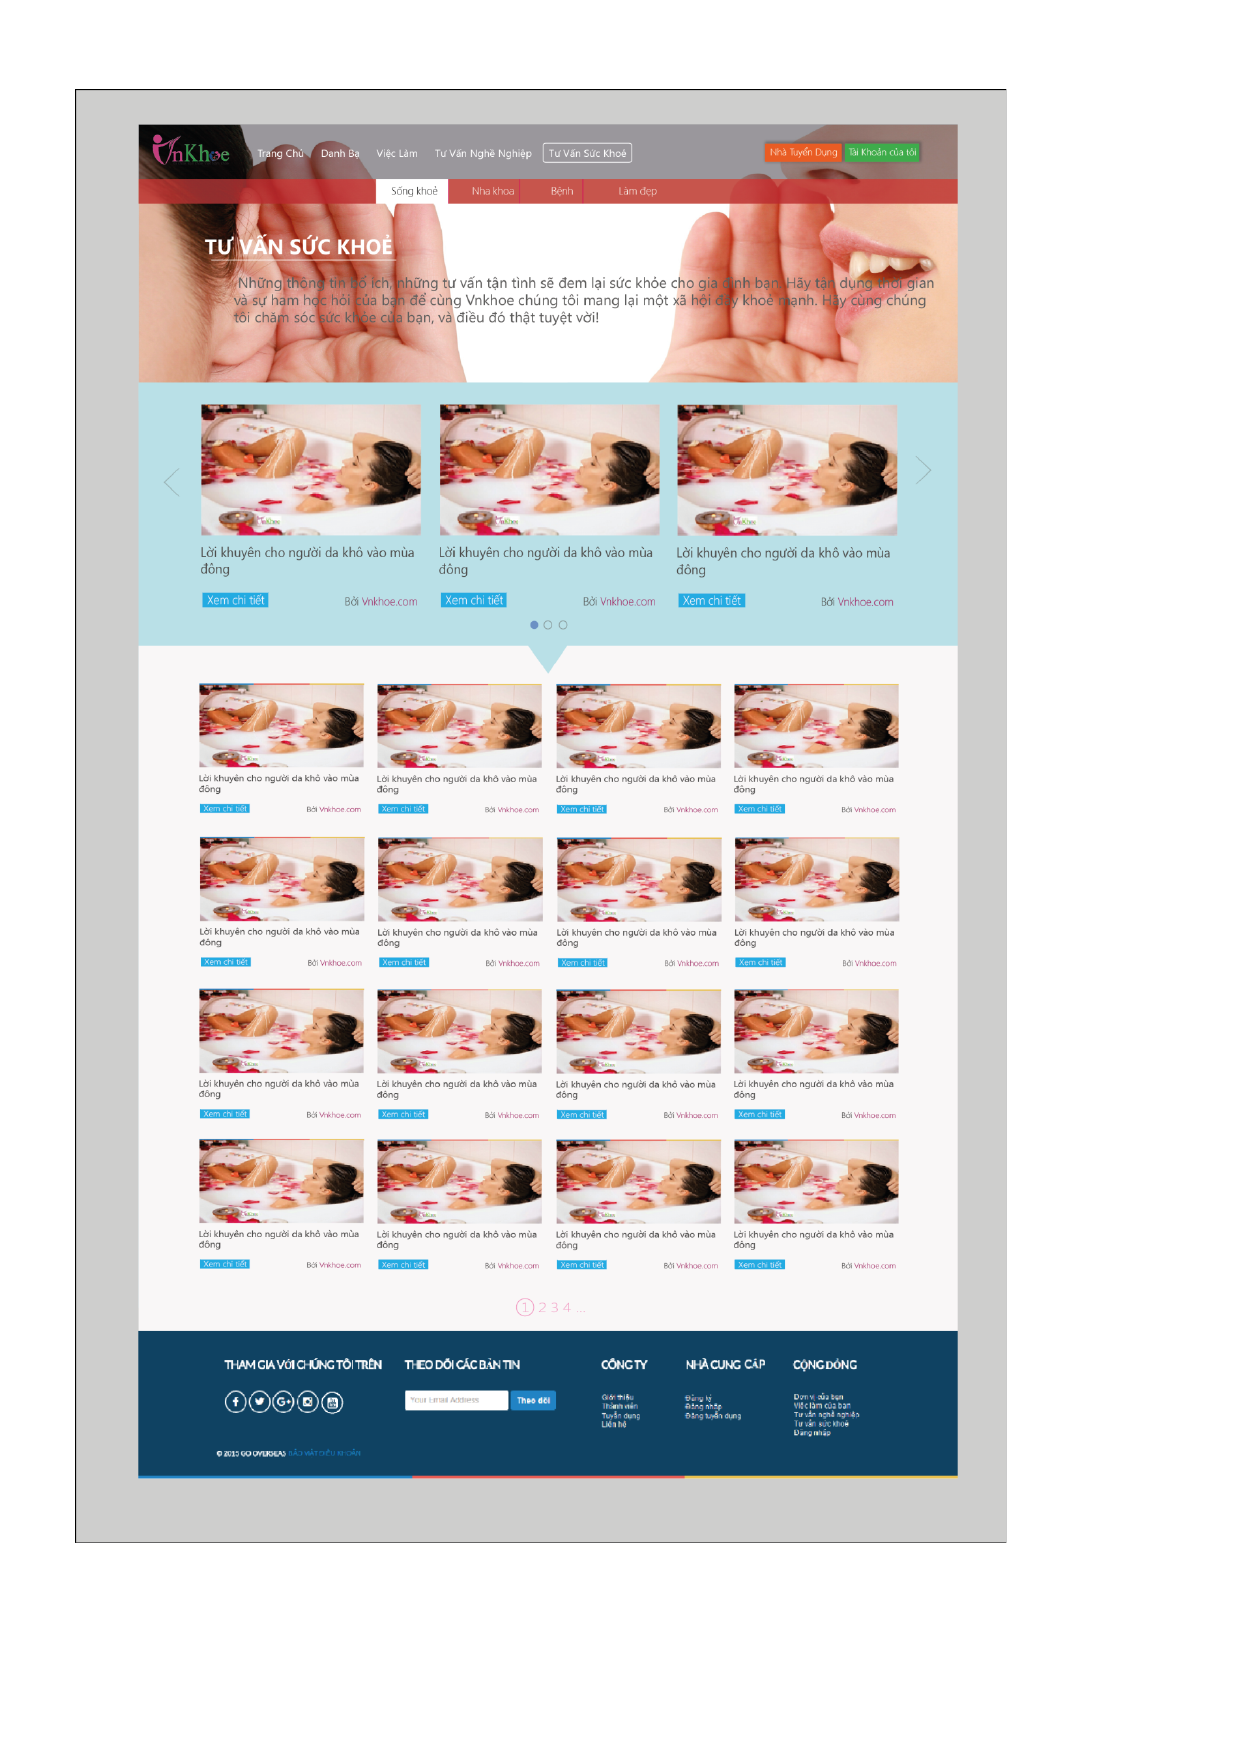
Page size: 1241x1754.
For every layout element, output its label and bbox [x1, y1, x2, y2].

picture [75, 89, 1007, 1543]
